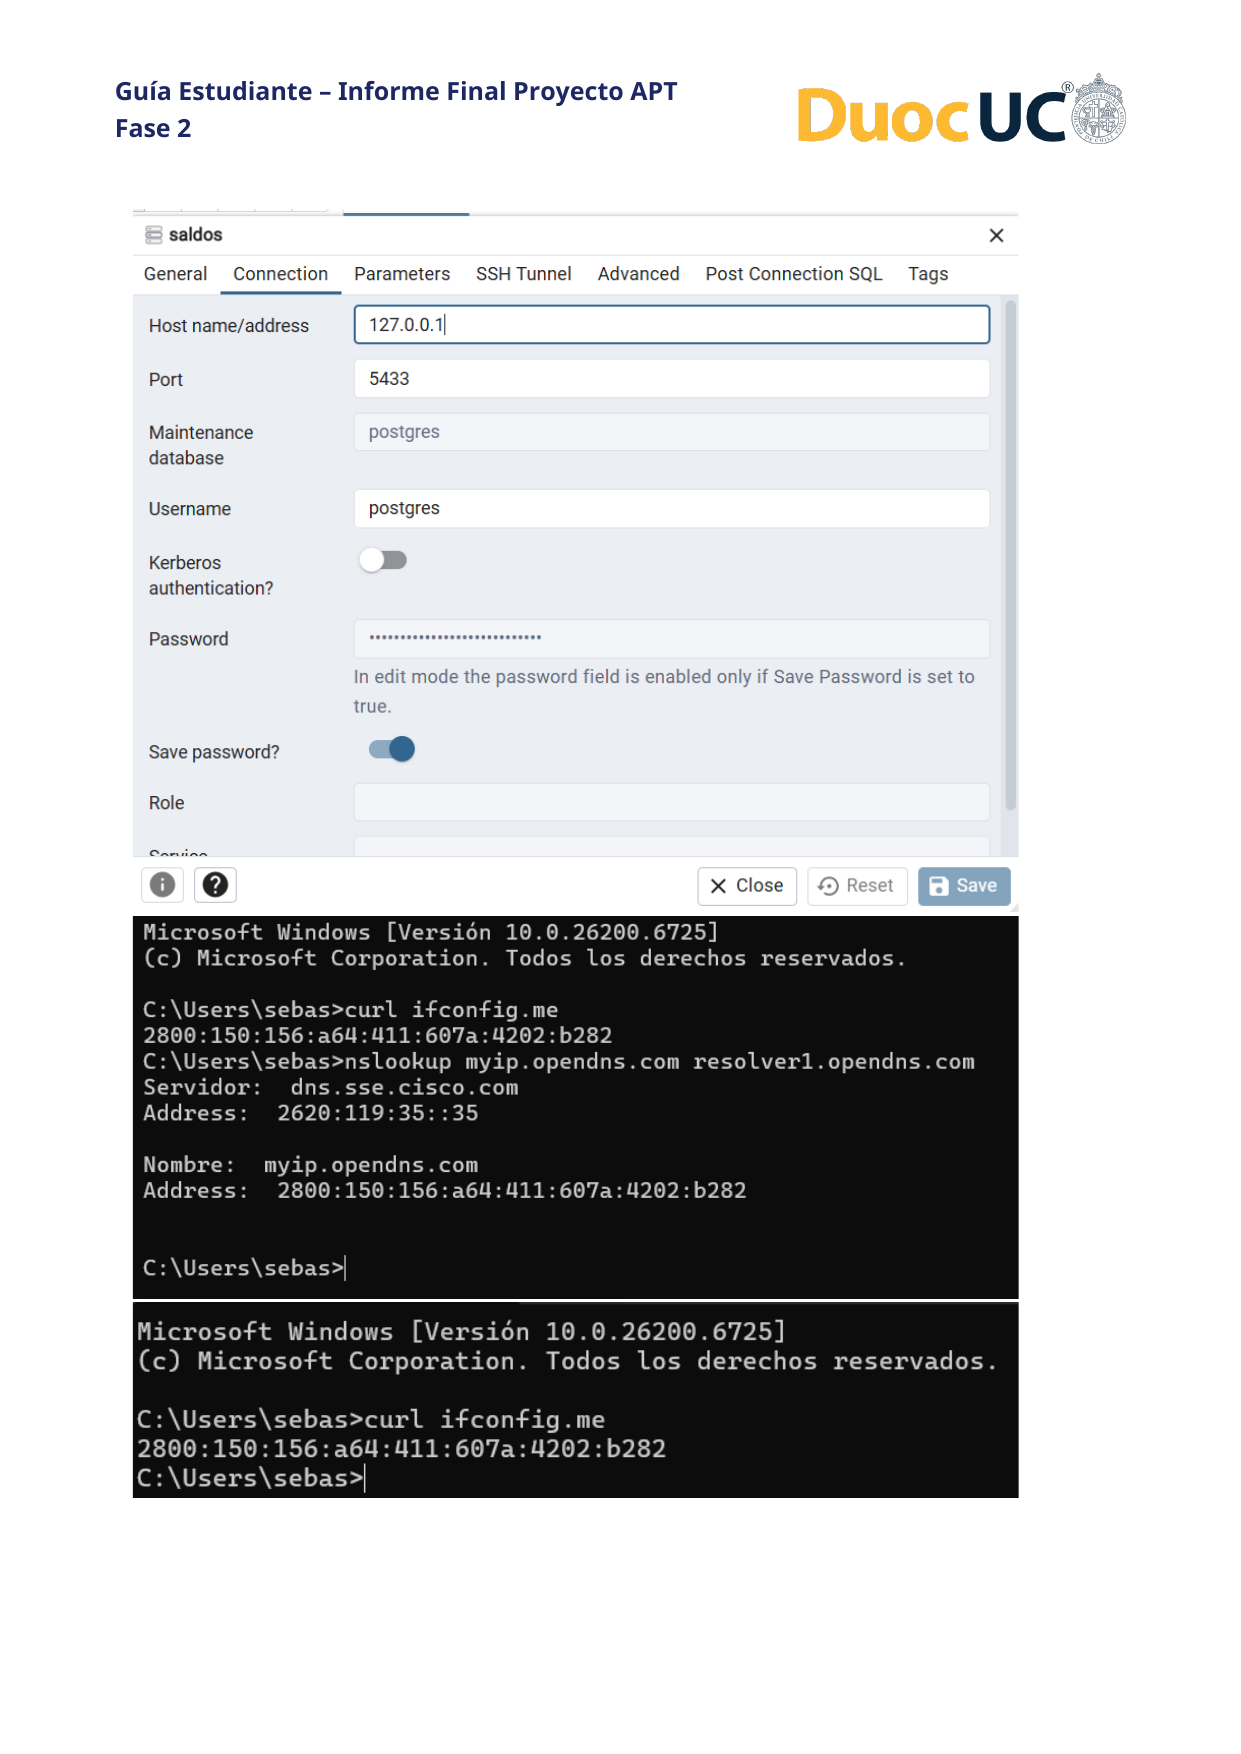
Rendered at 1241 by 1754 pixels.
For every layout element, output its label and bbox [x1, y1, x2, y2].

picture [132, 916, 1019, 1299]
picture [132, 209, 1019, 912]
picture [798, 73, 1126, 144]
picture [132, 1302, 1019, 1498]
